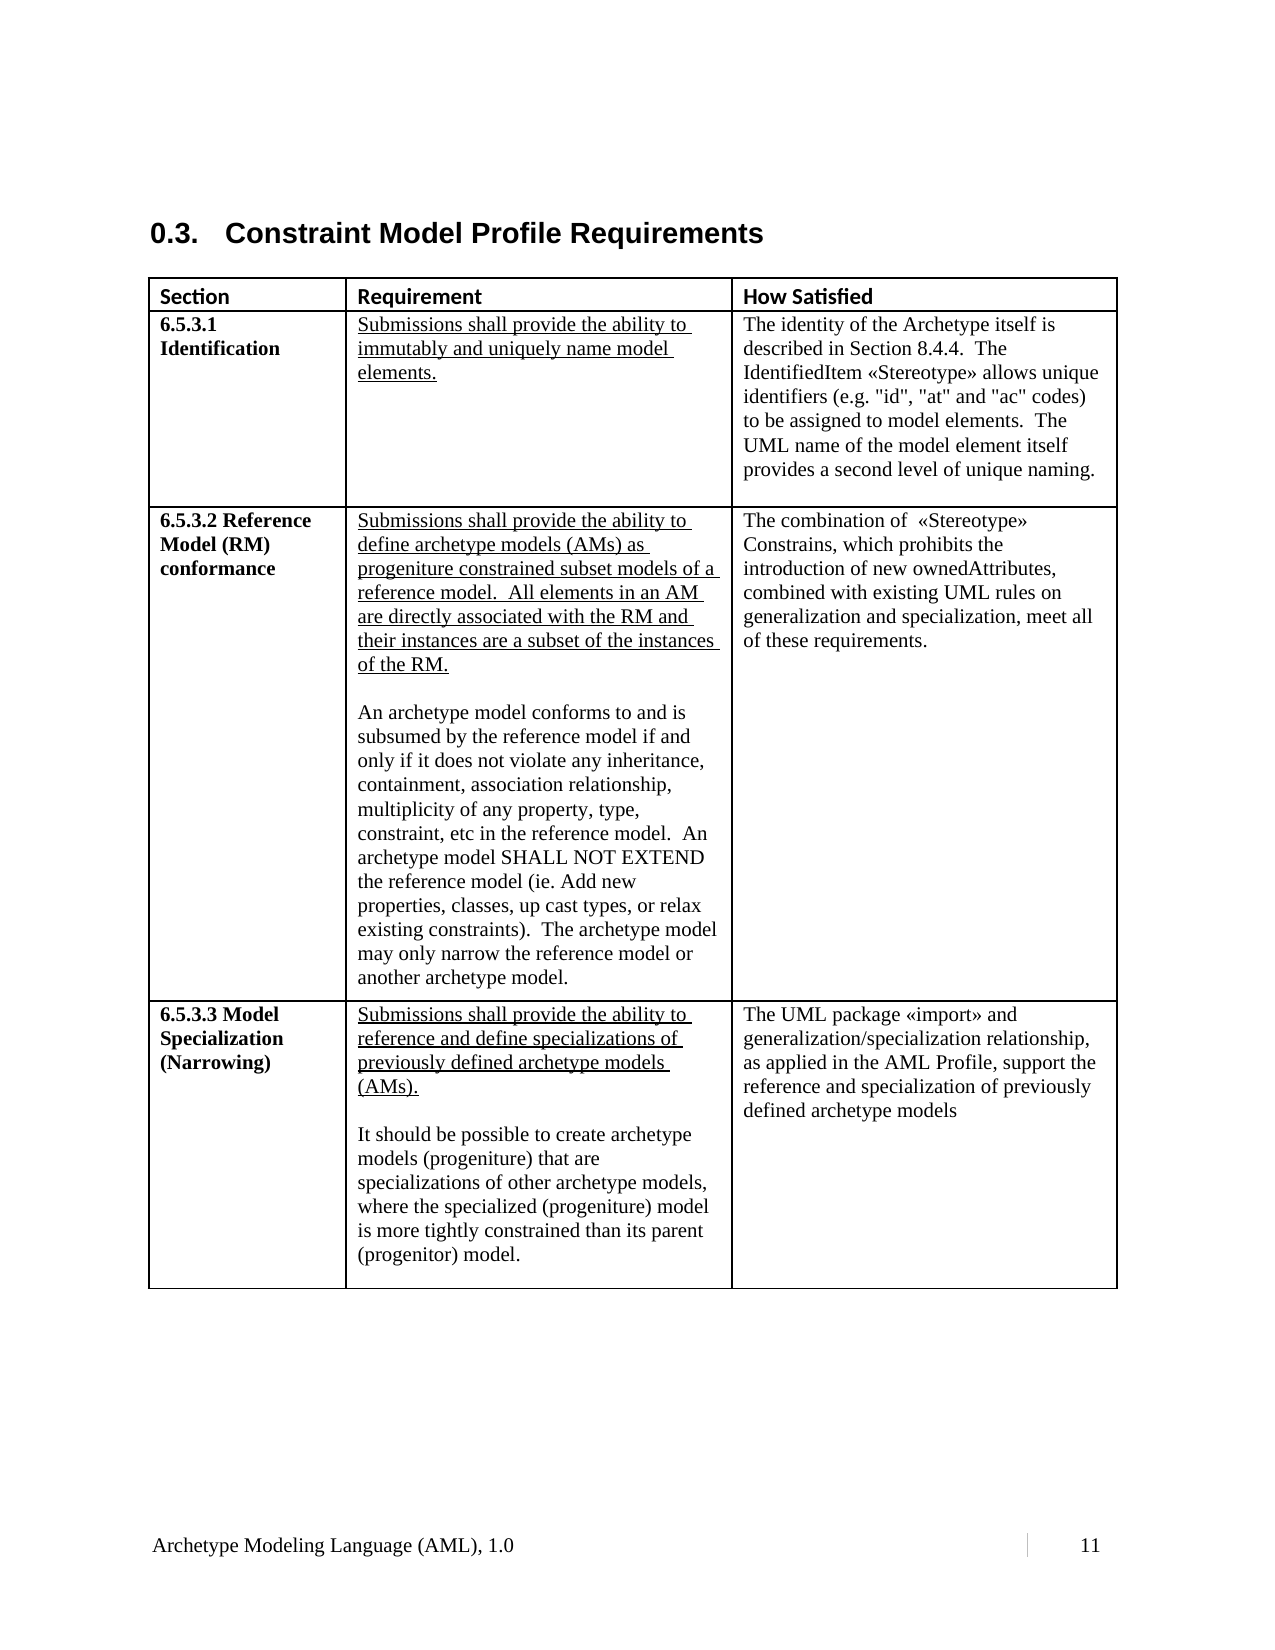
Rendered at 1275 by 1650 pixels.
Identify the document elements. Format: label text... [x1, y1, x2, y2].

table_header Section [150, 279, 345, 310]
table_cell Submissions shall provide the ability to immutably and uniquely name model elements. [347, 312, 731, 506]
table_header How Satisfied [733, 279, 1116, 310]
table_cell The identity of the Archetype itself is described in Section 8.4.4. The IdentifiedItem «Stereotype» allows unique identifiers (e.g. "id", "at" and "ac" codes) to be assigned to model elements. The UML name of the model element itself provides a second level of unique naming. [733, 312, 1116, 506]
subtitle Constraint Model Profile Requirements [150, 216, 1125, 250]
table_cell 6.5.3.2 Reference Model (RM) conformance [150, 508, 345, 999]
table_cell The UML package «import» and generalization/specialization relationship, as applied in the AML Profile, support the reference and specialization of previously defined archetype models [733, 1002, 1116, 1288]
table_header Requirement [347, 279, 731, 310]
table_cell Submissions shall provide the ability to define archetype models (AMs) as progeniture constrained subset models of a reference model. All elements in an AM are directly associated with the RM and their instances are a subset of the instances of the RM. An archetype model conforms to and is subsumed by the reference model if and only if it does not violate any inheritance, containment, association relationship, multiplicity of any property, type, constraint, etc in the reference model. An archetype model SHALL NOT EXTEND the reference model (ie. Add new properties, classes, up cast types, or relax existing constraints). The archetype model may only narrow the reference model or another archetype model. [347, 508, 731, 999]
table_cell 6.5.3.1 Identification [150, 312, 345, 506]
table_cell Submissions shall provide the ability to reference and define specializations of previously defined archetype models (AMs). It should be possible to create archetype models (progeniture) that are specializations of other archetype models, where the specialized (progeniture) model is more tightly constrained than its parent (progenitor) model. [347, 1002, 731, 1288]
table_cell The combination of «Stereotype» Constrains, which prohibits the introduction of new ownedAttributes, combined with existing UML rules on generalization and specialization, meet all of these requirements. [733, 508, 1116, 999]
table_cell 6.5.3.3 Model Specialization (Narrowing) [150, 1002, 345, 1288]
